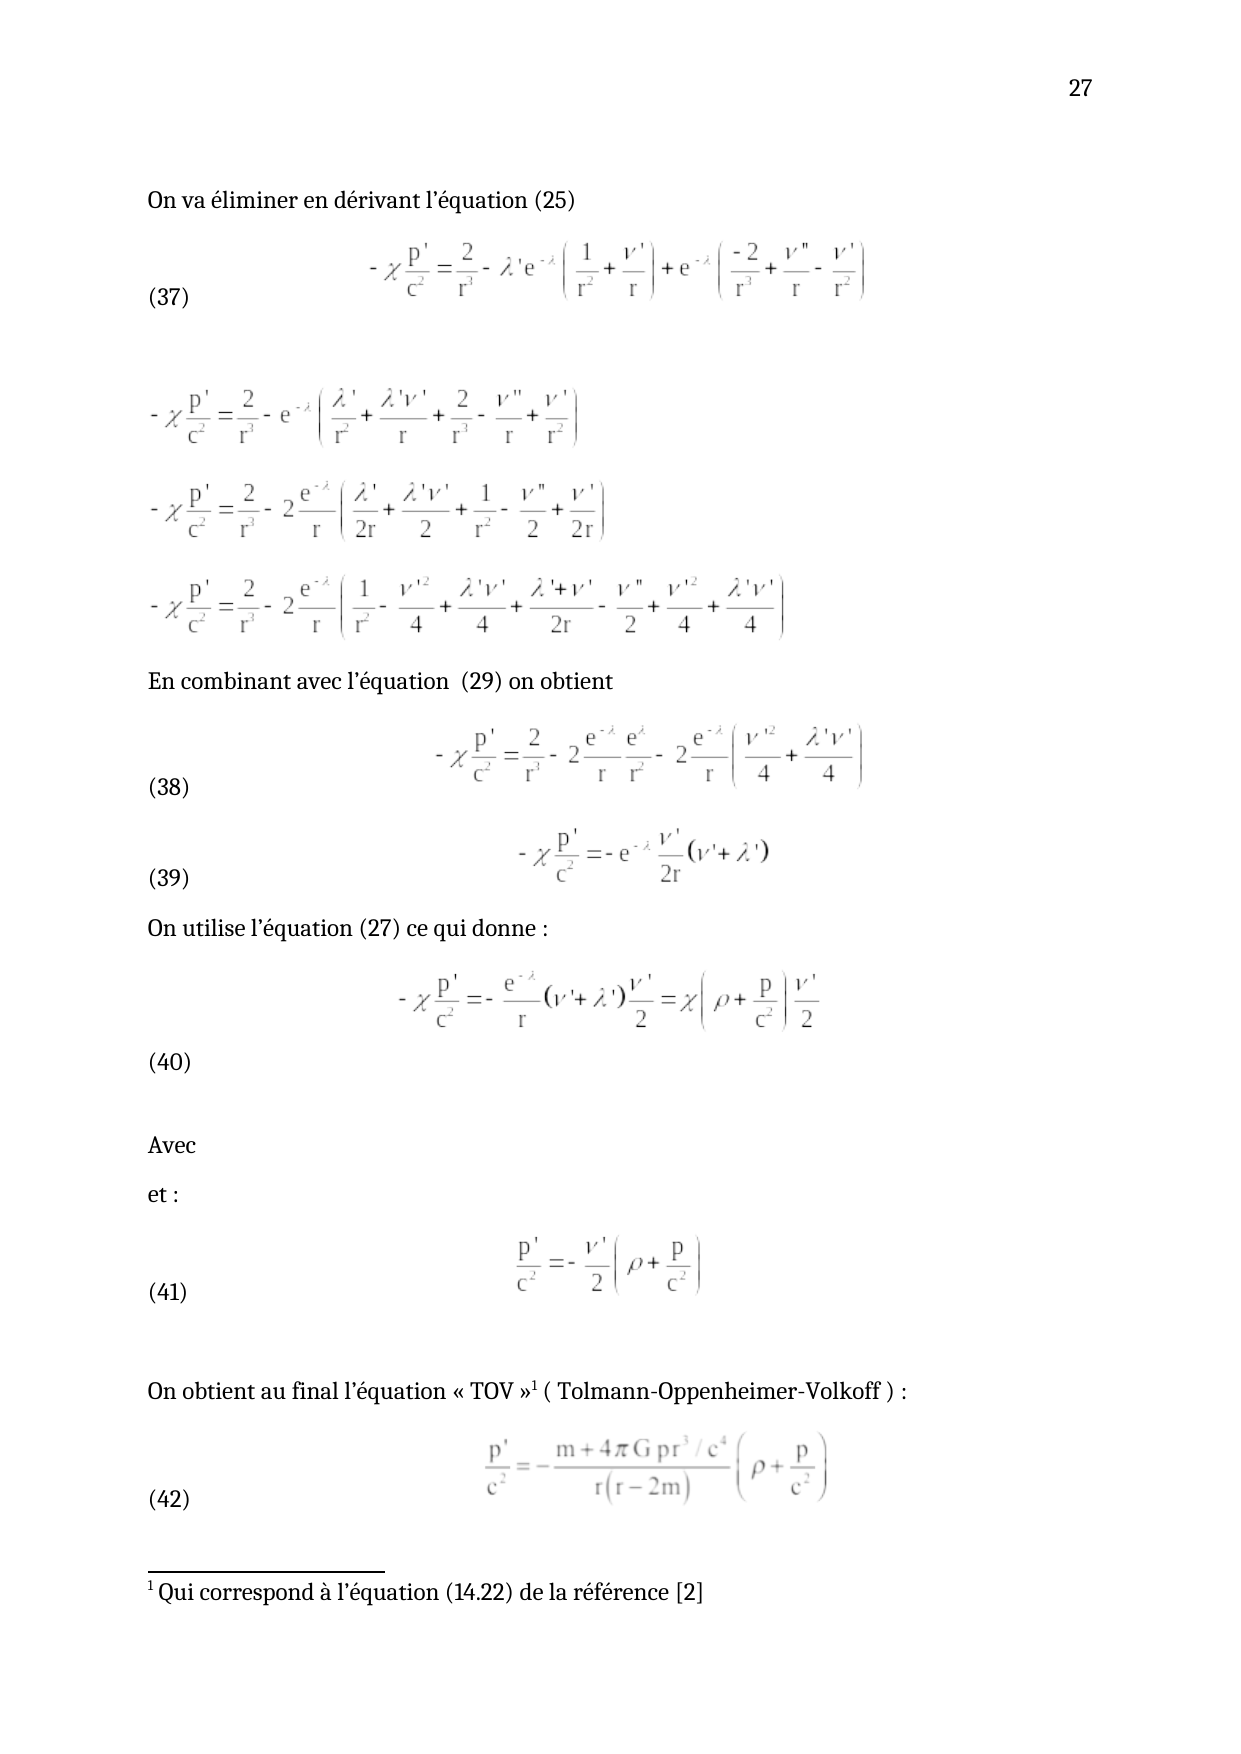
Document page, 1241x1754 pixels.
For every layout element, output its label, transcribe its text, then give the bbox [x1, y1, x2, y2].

text On obtient au final l’équation « TOV » ( Tolmann-Oppenheimer-Volkoff ) : [148, 1377, 1093, 1406]
text (42) [148, 1426, 1093, 1513]
text (37) [148, 235, 1093, 312]
text et : [148, 1180, 1093, 1209]
text (41) [148, 1230, 1093, 1306]
text On utilise l’équation (27) ce qui donne : [148, 913, 1093, 942]
text (38) [148, 717, 1093, 802]
text (39) [148, 823, 1093, 893]
text (40) [148, 963, 1093, 1076]
text En combinant avec l’équation (29) on obtient [148, 667, 1093, 696]
text On va éliminer en dérivant l’équation (25) [148, 148, 1093, 214]
text Avec [148, 1097, 1093, 1159]
